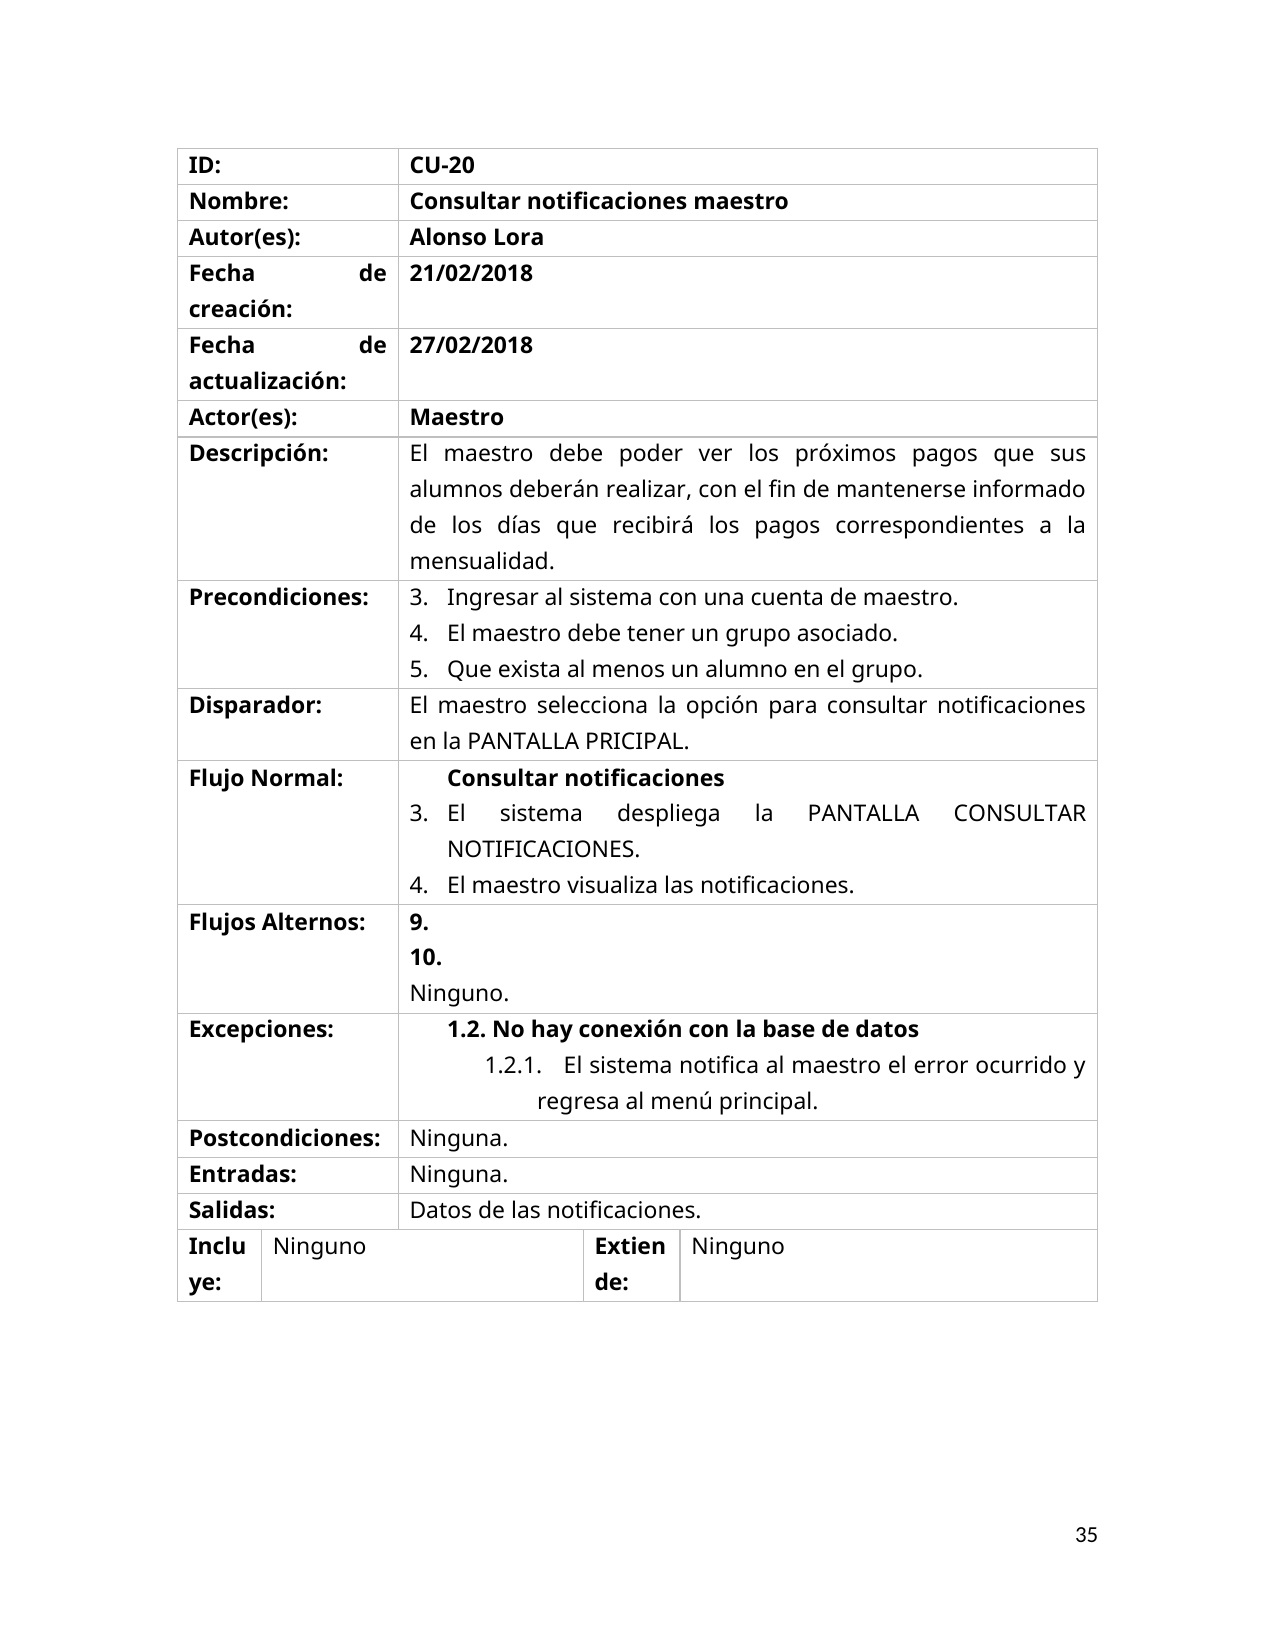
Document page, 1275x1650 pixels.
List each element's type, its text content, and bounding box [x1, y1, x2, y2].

table_cell El maestro debe poder ver los próximos pagos que sus alumnos deberán realizar, con el fin de mantenerse informado de los días que recibirá los pagos correspondientes a la mensualidad. [399, 438, 1097, 580]
table_cell Actor(es): [178, 401, 398, 436]
table_cell Ninguno [262, 1230, 583, 1301]
table_cell Datos de las notificaciones. [399, 1194, 1097, 1229]
table_cell El maestro selecciona la opción para consultar notificaciones en la PANTALLA PRICIPAL. [399, 689, 1097, 760]
table_cell Descripción: [178, 438, 398, 580]
table_header ID: [178, 149, 398, 184]
table_cell Disparador: [178, 689, 398, 760]
table_cell 21/02/2018 [399, 257, 1097, 328]
table_cell Alonso Lora [399, 221, 1097, 256]
table_cell Entradas: [178, 1158, 398, 1193]
table_cell Flujos Alternos: [178, 905, 398, 1012]
table_cell Incluye: [178, 1230, 261, 1301]
table_cell Excepciones: [178, 1014, 398, 1120]
table_cell Consultar notificaciones El sistema despliega la PANTALLA CONSULTAR NOTIFICACIONES. El maestro visualiza las notificaciones. [399, 761, 1097, 904]
table_cell Extiende: [584, 1230, 679, 1301]
table_cell Ninguno. [399, 905, 1097, 1012]
table_cell Fecha de creación: [178, 257, 398, 328]
table_cell Consultar notificaciones maestro [399, 185, 1097, 220]
table_cell Ingresar al sistema con una cuenta de maestro. El maestro debe tener un grupo asociado. Que exista al menos un alumno en el grupo. [399, 581, 1097, 688]
table_cell Maestro [399, 401, 1097, 436]
table_cell Postcondiciones: [178, 1121, 398, 1157]
table_cell No hay conexión con la base de datos El sistema notifica al maestro el error ocurrido y regresa al menú principal. [399, 1014, 1097, 1120]
table_cell Autor(es): [178, 221, 398, 256]
table_cell Ninguna. [399, 1121, 1097, 1157]
table_header CU-20 [399, 149, 1097, 184]
table_cell Precondiciones: [178, 581, 398, 688]
table_cell Flujo Normal: [178, 761, 398, 904]
table_cell Fecha de actualización: [178, 329, 398, 400]
table_cell Ninguno [681, 1230, 1097, 1301]
table_cell Ninguna. [399, 1158, 1097, 1193]
table_cell 27/02/2018 [399, 329, 1097, 400]
table_cell Nombre: [178, 185, 398, 220]
table_cell Salidas: [178, 1194, 398, 1229]
